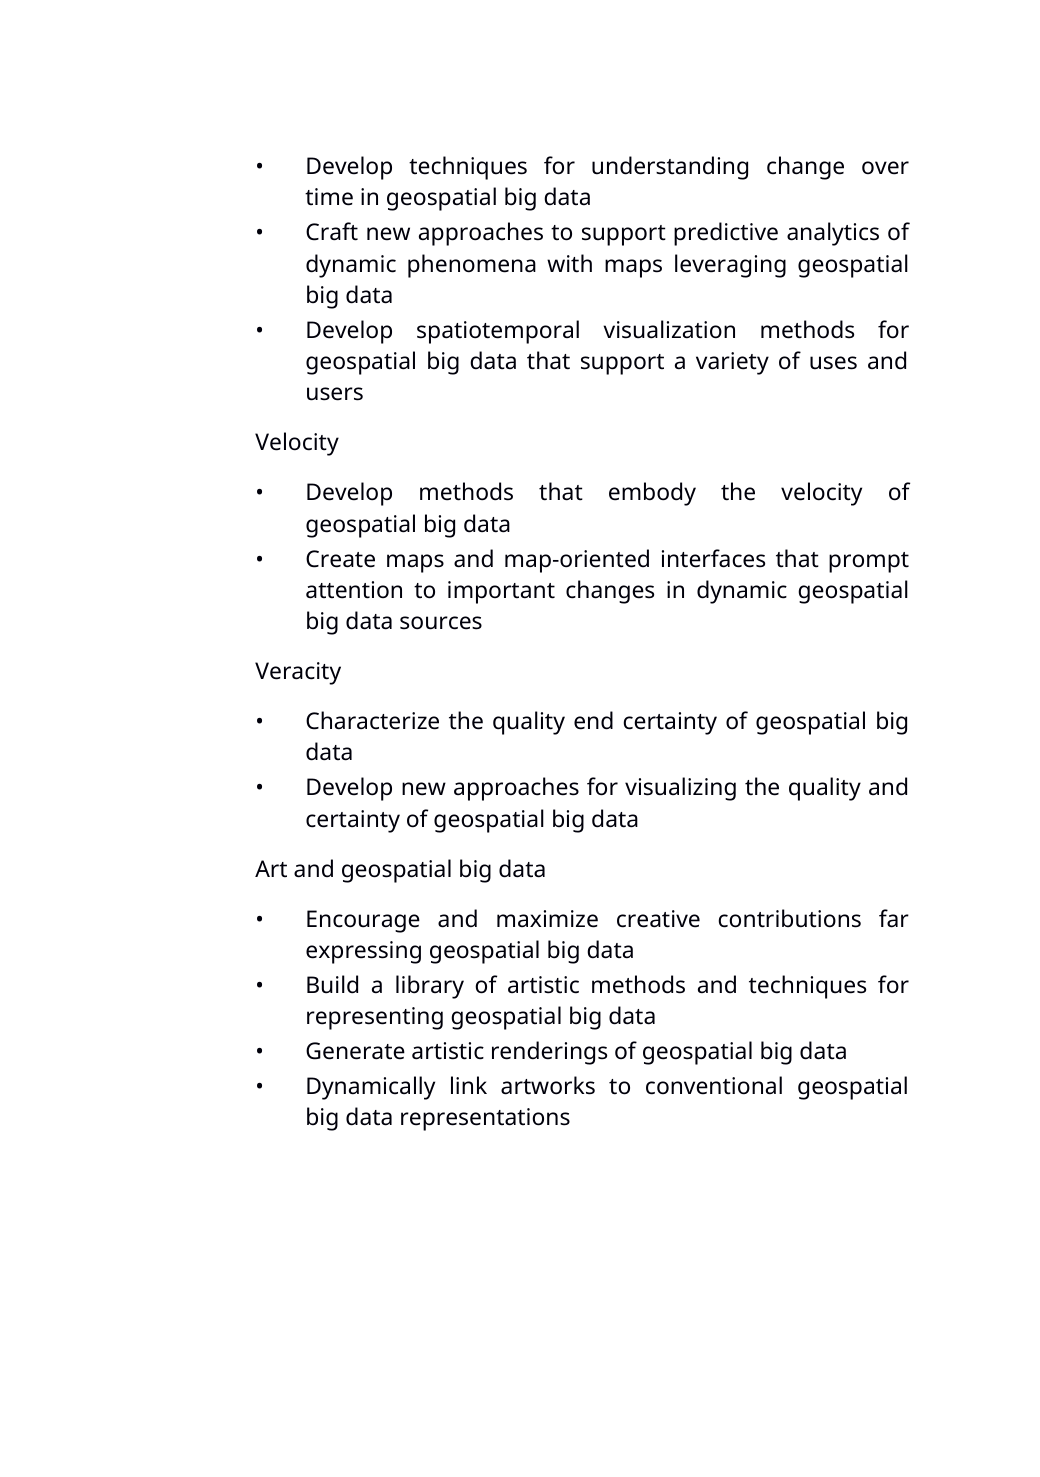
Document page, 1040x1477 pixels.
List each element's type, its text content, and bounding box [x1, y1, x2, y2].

list Craft new approaches to support predictive analytics of dynamic phenomena with maps leveraging geospatial big data [255, 216, 910, 310]
list Create maps and map-oriented interfaces that prompt attention to important changes in dynamic geospatial big data sources [255, 542, 910, 636]
text Art and geospatial big data [255, 852, 910, 884]
list Characterize the quality end certainty of geospatial big data [255, 705, 910, 767]
text Veracity [255, 655, 910, 686]
list Build a library of artistic methods and techniques for representing geospatial big data [255, 969, 910, 1031]
list Dynamically link artworks to conventional geospatial big data representations [255, 1070, 910, 1132]
list Develop methods that embody the velocity of geospatial big data [255, 476, 910, 539]
list Generate artistic renderings of geospatial big data [255, 1035, 910, 1066]
list Develop techniques for understanding change over time in geospatial big data [255, 150, 910, 212]
list Develop new approaches for visualizing the quality and certainty of geospatial big data [255, 771, 910, 834]
text Velocity [255, 426, 910, 457]
list Develop spatiotemporal visualization methods for geospatial big data that support a variety of uses and users [255, 314, 910, 407]
list Encourage and maximize creative contributions far expressing geospatial big data [255, 902, 910, 965]
